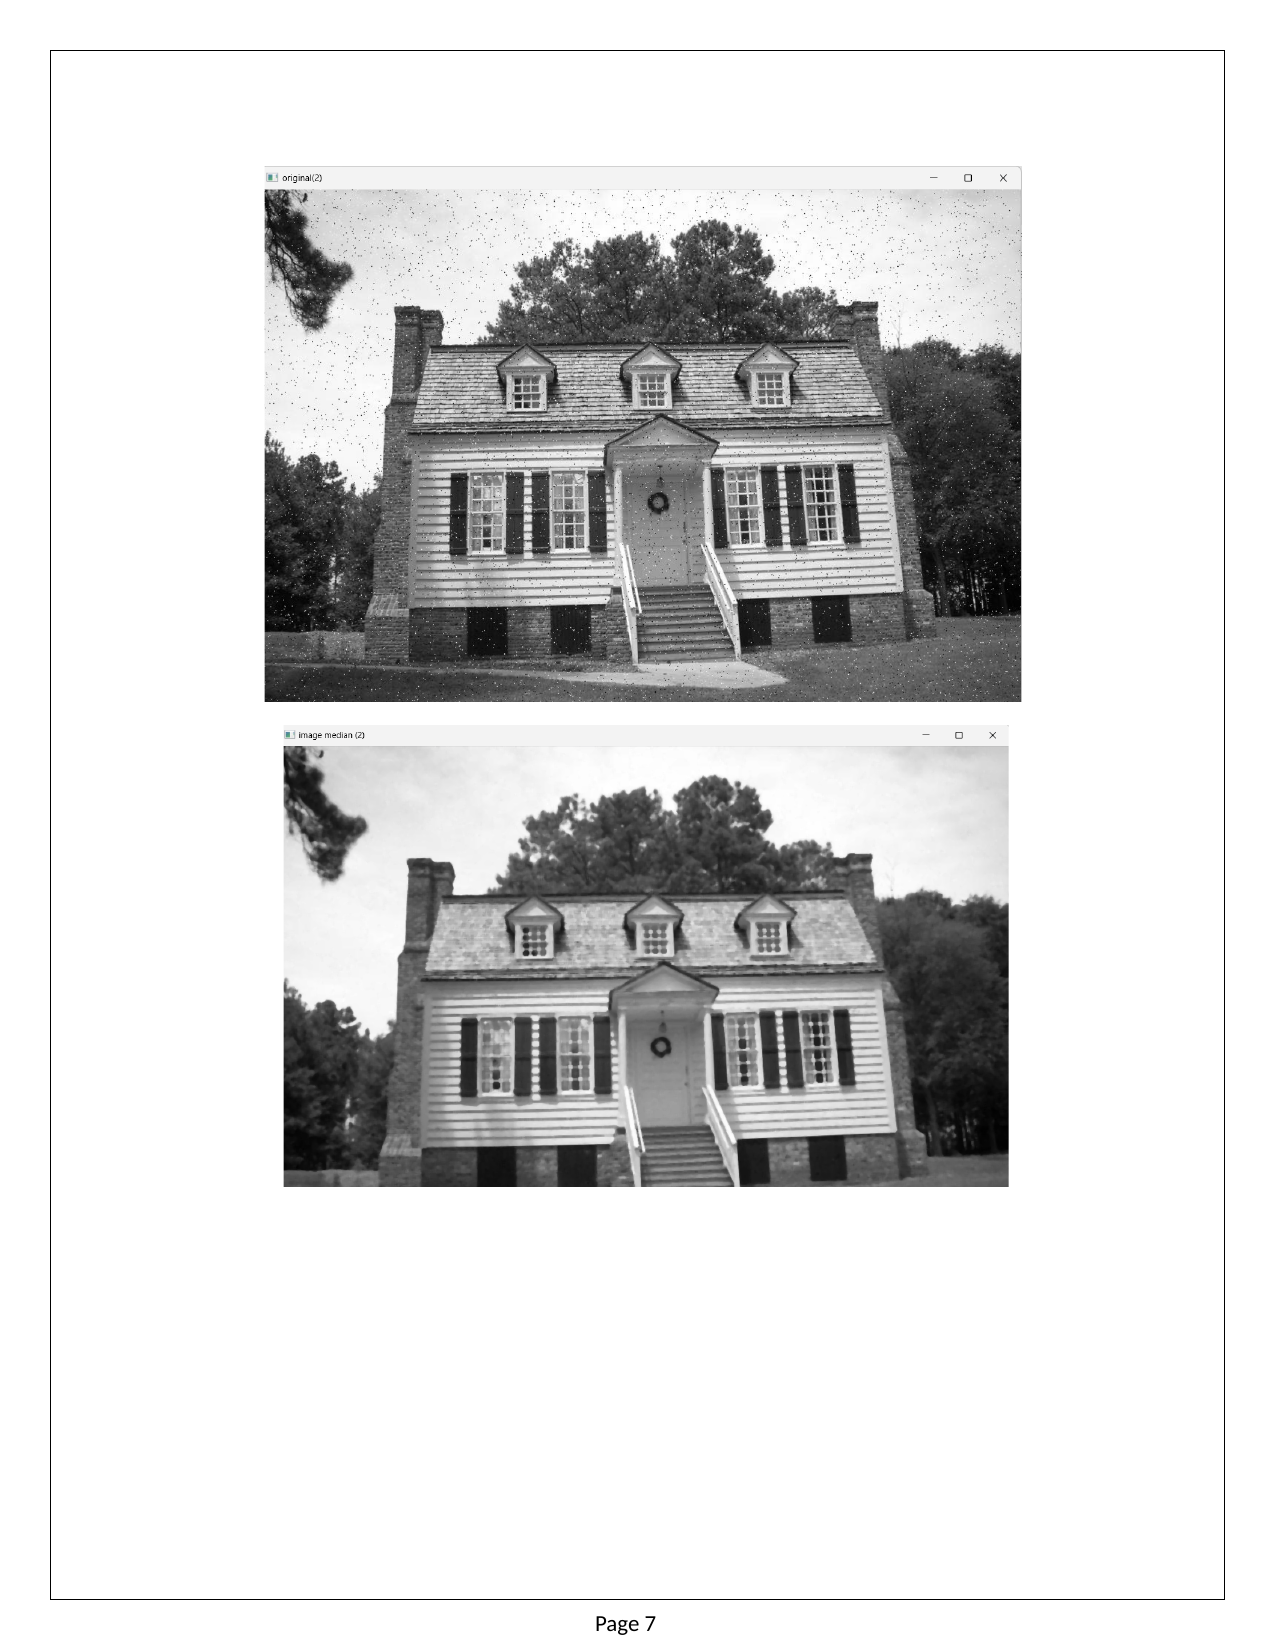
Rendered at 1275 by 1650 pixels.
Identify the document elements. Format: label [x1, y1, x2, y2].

picture [264, 165, 1022, 702]
picture [283, 725, 1009, 1187]
